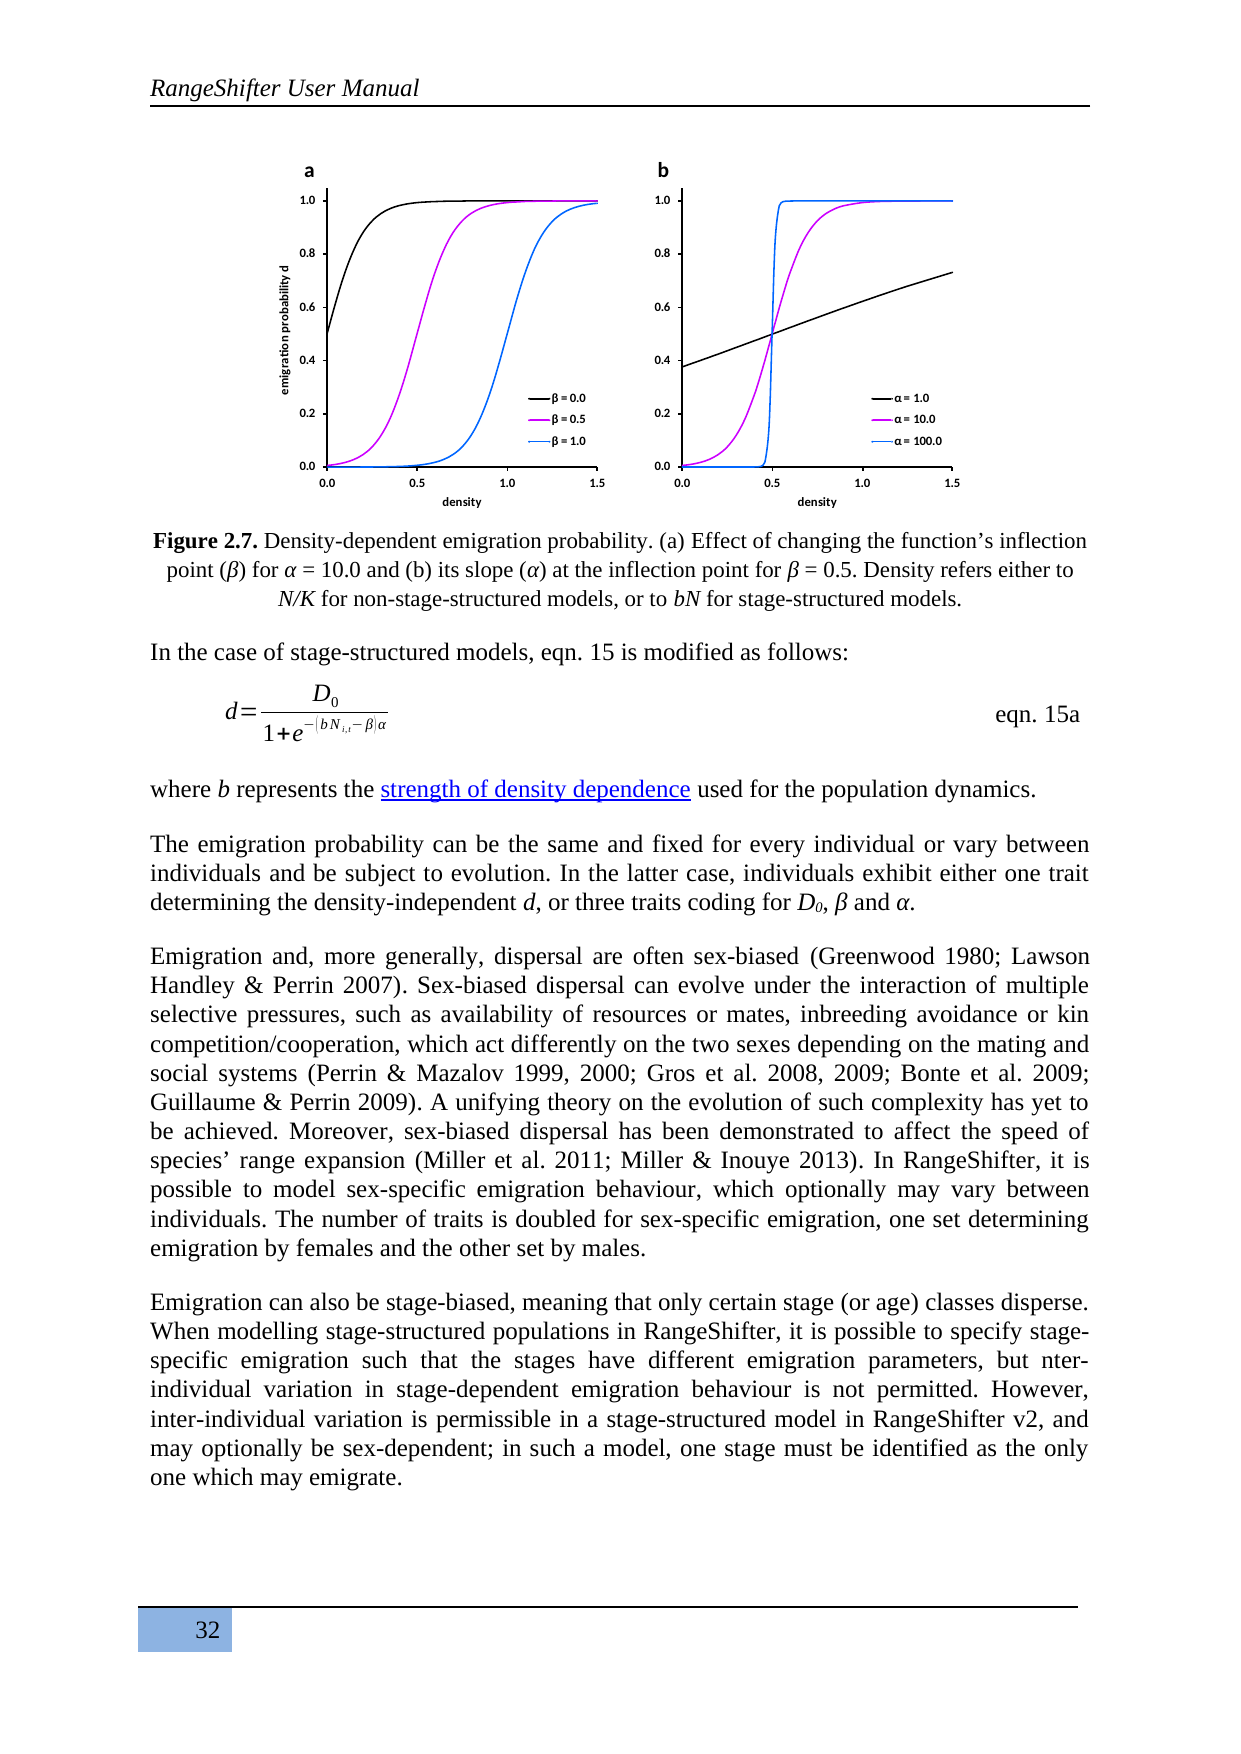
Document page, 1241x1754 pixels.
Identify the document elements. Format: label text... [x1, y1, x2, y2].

subtitle Figure 2.7. Density-dependent emigration probability. (a) Effect of changing the function’s inflection point (β) for α = 10.0 and (b) its slope (α) at the inflection point for β = 0.5. Density refers either to N/K for non-stage-structured models, or to bN for stage-structured models. [150, 525, 1090, 612]
text In the case of stage-structured models, eqn. 15 is modified as follows: [150, 637, 1090, 667]
text Emigration and, more generally, dispersal are often sex-biased (Greenwood 1980; Lawson Handley & Perrin 2007). Sex-biased dispersal can evolve under the interaction of multiple selective pressures, such as availability of resources or mates, inbreeding avoidance or kin competition/cooperation, which act differently on the two sexes depending on the mating and social systems (Perrin & Mazalov 1999, 2000; Gros et al. 2008, 2009; Bonte et al. 2009; Guillaume & Perrin 2009). A unifying theory on the evolution of such complexity has yet to be achieved. Moreover, sex-biased dispersal has been demonstrated to affect the speed of species’ range expansion (Miller et al. 2011; Miller & Inouye 2013). In RangeShifter, it is possible to model sex-specific emigration behaviour, which optionally may vary between individuals. The number of traits is doubled for sex-specific emigration, one set determining emigration by females and the other set by males. [150, 941, 1090, 1262]
text The emigration probability can be the same and fixed for every individual or vary between individuals and be subject to evolution. In the latter case, individuals exhibit either one trait determining the density-independent d, or three traits coding for D0, β and α. [150, 829, 1090, 916]
text eqn. 15a [225, 679, 1090, 748]
text Emigration can also be stage-biased, meaning that only certain stage (or age) classes disperse. When modelling stage-structured populations in RangeShifter, it is possible to specify stage-specific emigration such that the stages have different emigration parameters, but nter-individual variation in stage-dependent emigration behaviour is not permitted. However, inter-individual variation is permissible in a stage-structured model in RangeShifter v2, and may optionally be sex-dependent; in such a model, one stage must be identified as the only one which may emigrate. [150, 1287, 1090, 1491]
list where b represents the strength of density dependence used for the population dynamics. [150, 774, 1090, 804]
